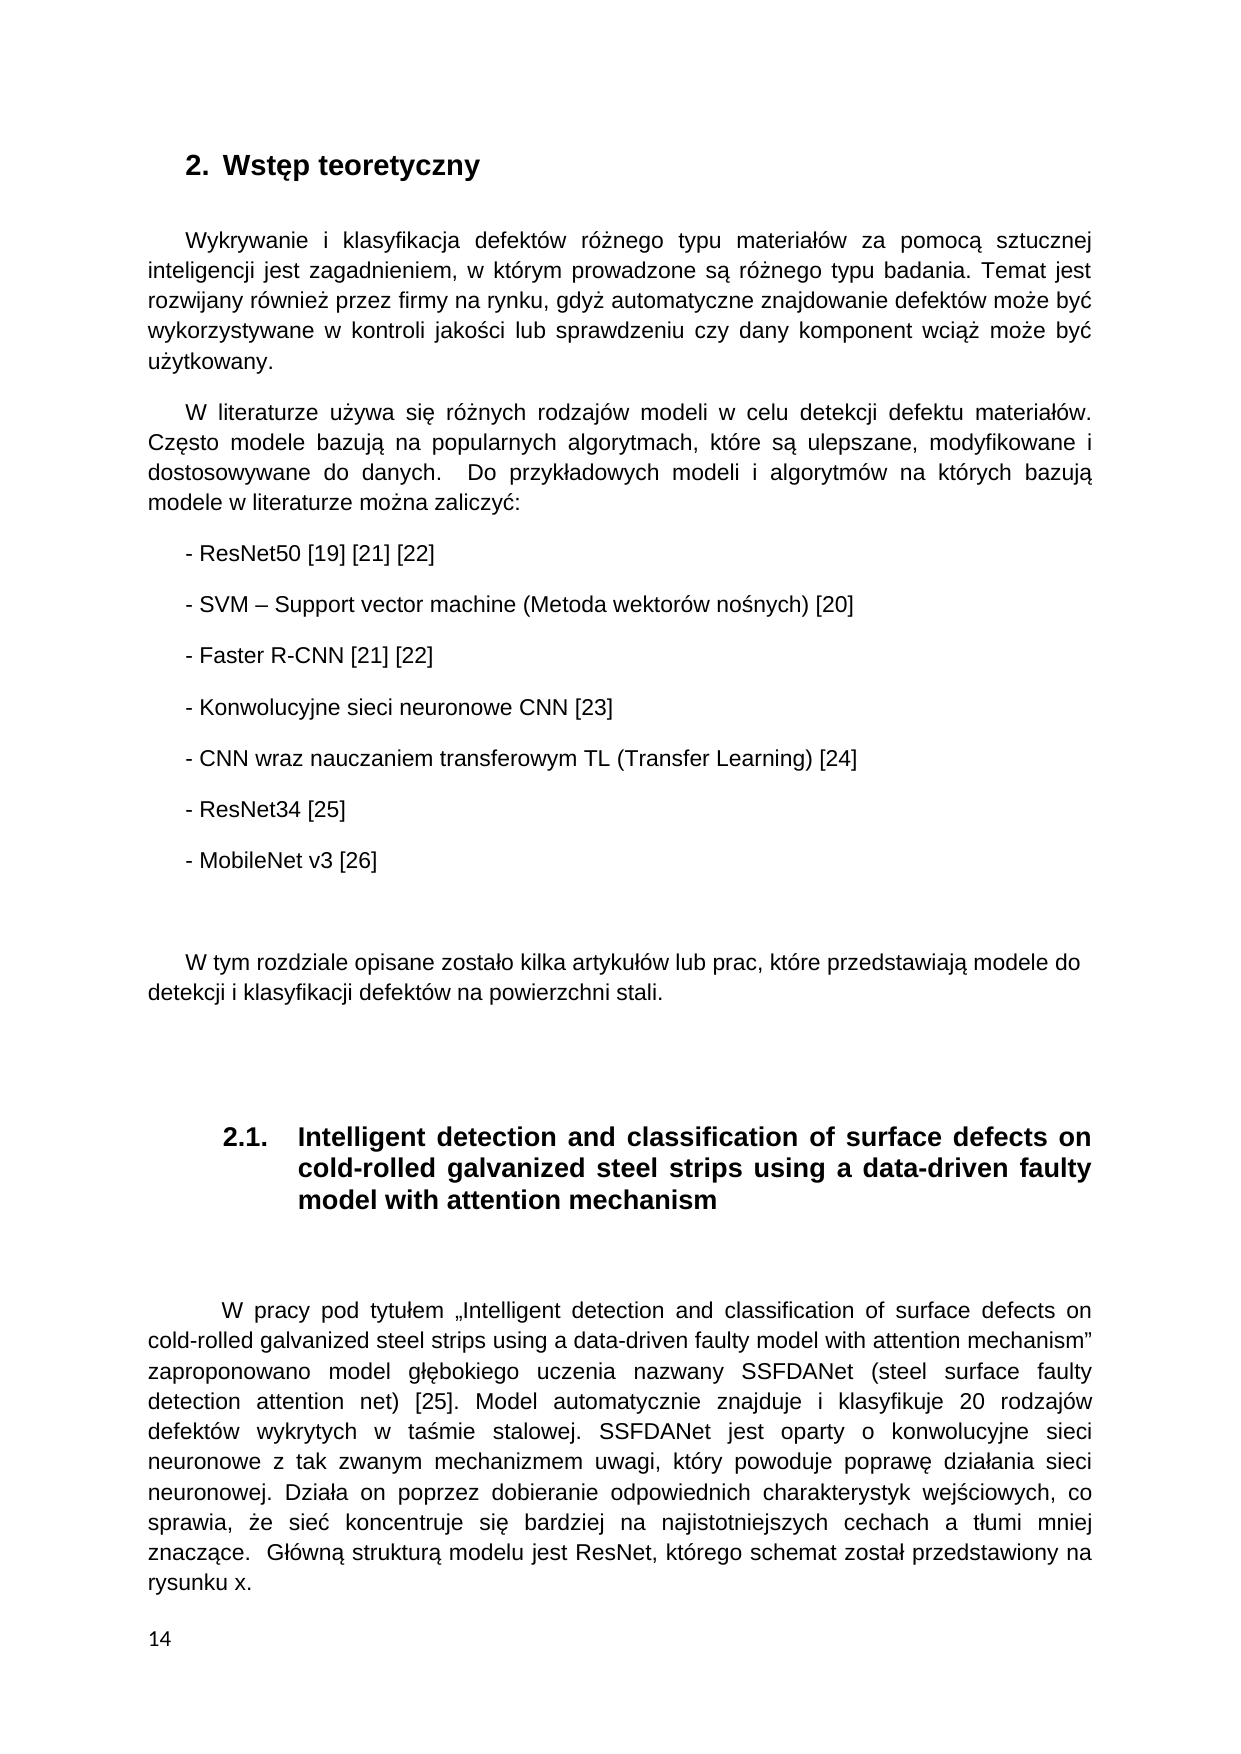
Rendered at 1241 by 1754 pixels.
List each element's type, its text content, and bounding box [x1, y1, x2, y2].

text W pracy pod tytułem „Intelligent detection and classification of surface defects on cold-rolled galvanized steel strips using a data-driven faulty model with attention mechanism” zaproponowano model głębokiego uczenia nazwany SSFDANet (steel surface faulty detection attention net) [25]. Model automatycznie znajduje i klasyfikuje 20 rodzajów defektów wykrytych w taśmie stalowej. SSFDANet jest oparty o konwolucyjne sieci neuronowe z tak zwanym mechanizmem uwagi, który powoduje poprawę działania sieci neuronowej. Działa on poprzez dobieranie odpowiednich charakterystyk wejściowych, co sprawia, że sieć koncentruje się bardziej na najistotniejszych cechach a tłumi mniej znaczące. Główną strukturą modelu jest ResNet, którego schemat został przedstawiony na rysunku x. [148, 1297, 1093, 1595]
list Intelligent detection and classification of surface defects on cold-rolled galvanized steel strips using a data-driven faulty model with attention mechanism [223, 1121, 1093, 1215]
text - SVM – Support vector machine (Metoda wektorów nośnych) [20] [148, 591, 1093, 618]
text - ResNet50 [19] [21] [22] [148, 540, 1093, 567]
text W tym rozdziale opisane zostało kilka artykułów lub prac, które przedstawiają modele do detekcji i klasyfikacji defektów na powierzchni stali. [148, 949, 1093, 1005]
text - ResNet34 [25] [148, 796, 1093, 822]
list Wstęp teoretyczny [185, 148, 1093, 181]
text - MobileNet v3 [26] [148, 847, 1093, 873]
text - Faster R-CNN [21] [22] [148, 642, 1093, 669]
text - CNN wraz nauczaniem transferowym TL (Transfer Learning) [24] [185, 744, 1093, 771]
text - Konwolucyjne sieci neuronowe CNN [23] [185, 693, 1093, 720]
text Wykrywanie i klasyfikacja defektów różnego typu materiałów za pomocą sztucznej inteligencji jest zagadnieniem, w którym prowadzone są różnego typu badania. Temat jest rozwijany również przez firmy na rynku, gdyż automatyczne znajdowanie defektów może być wykorzystywane w kontroli jakości lub sprawdzeniu czy dany komponent wciąż może być użytkowany. [148, 227, 1093, 374]
text W literaturze używa się różnych rodzajów modeli w celu detekcji defektu materiałów. Często modele bazują na popularnych algorytmach, które są ulepszane, modyfikowane i dostosowywane do danych. Do przykładowych modeli i algorytmów na których bazują modele w literaturze można zaliczyć: [148, 399, 1093, 516]
